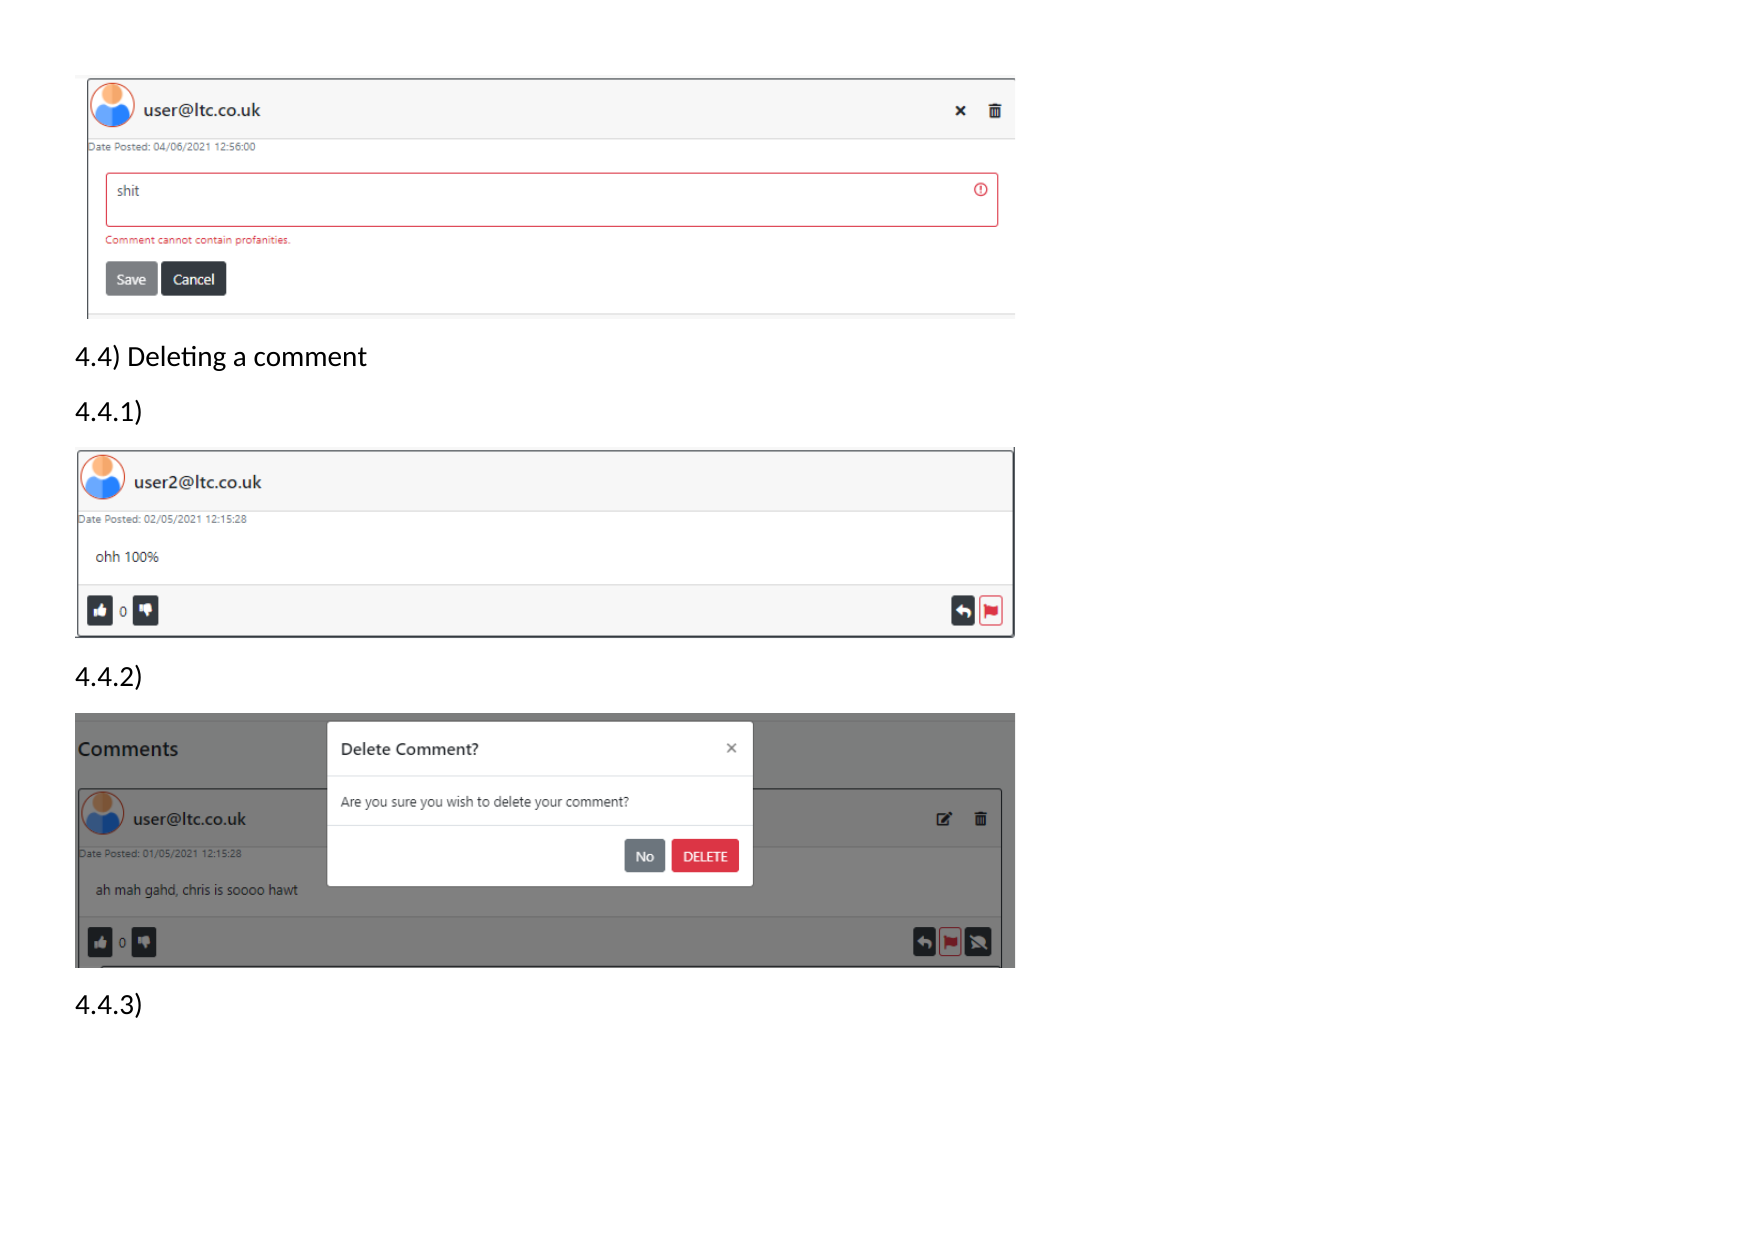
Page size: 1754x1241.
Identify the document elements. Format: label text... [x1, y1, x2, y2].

picture [75, 713, 1016, 968]
text 4.4.3) [75, 986, 1679, 1022]
text 4.4.1) [75, 393, 1679, 428]
text 4.4.2) [75, 658, 1679, 693]
picture [75, 75, 1016, 319]
picture [75, 447, 1016, 639]
text 4.4) Deleting a comment [75, 338, 1679, 373]
